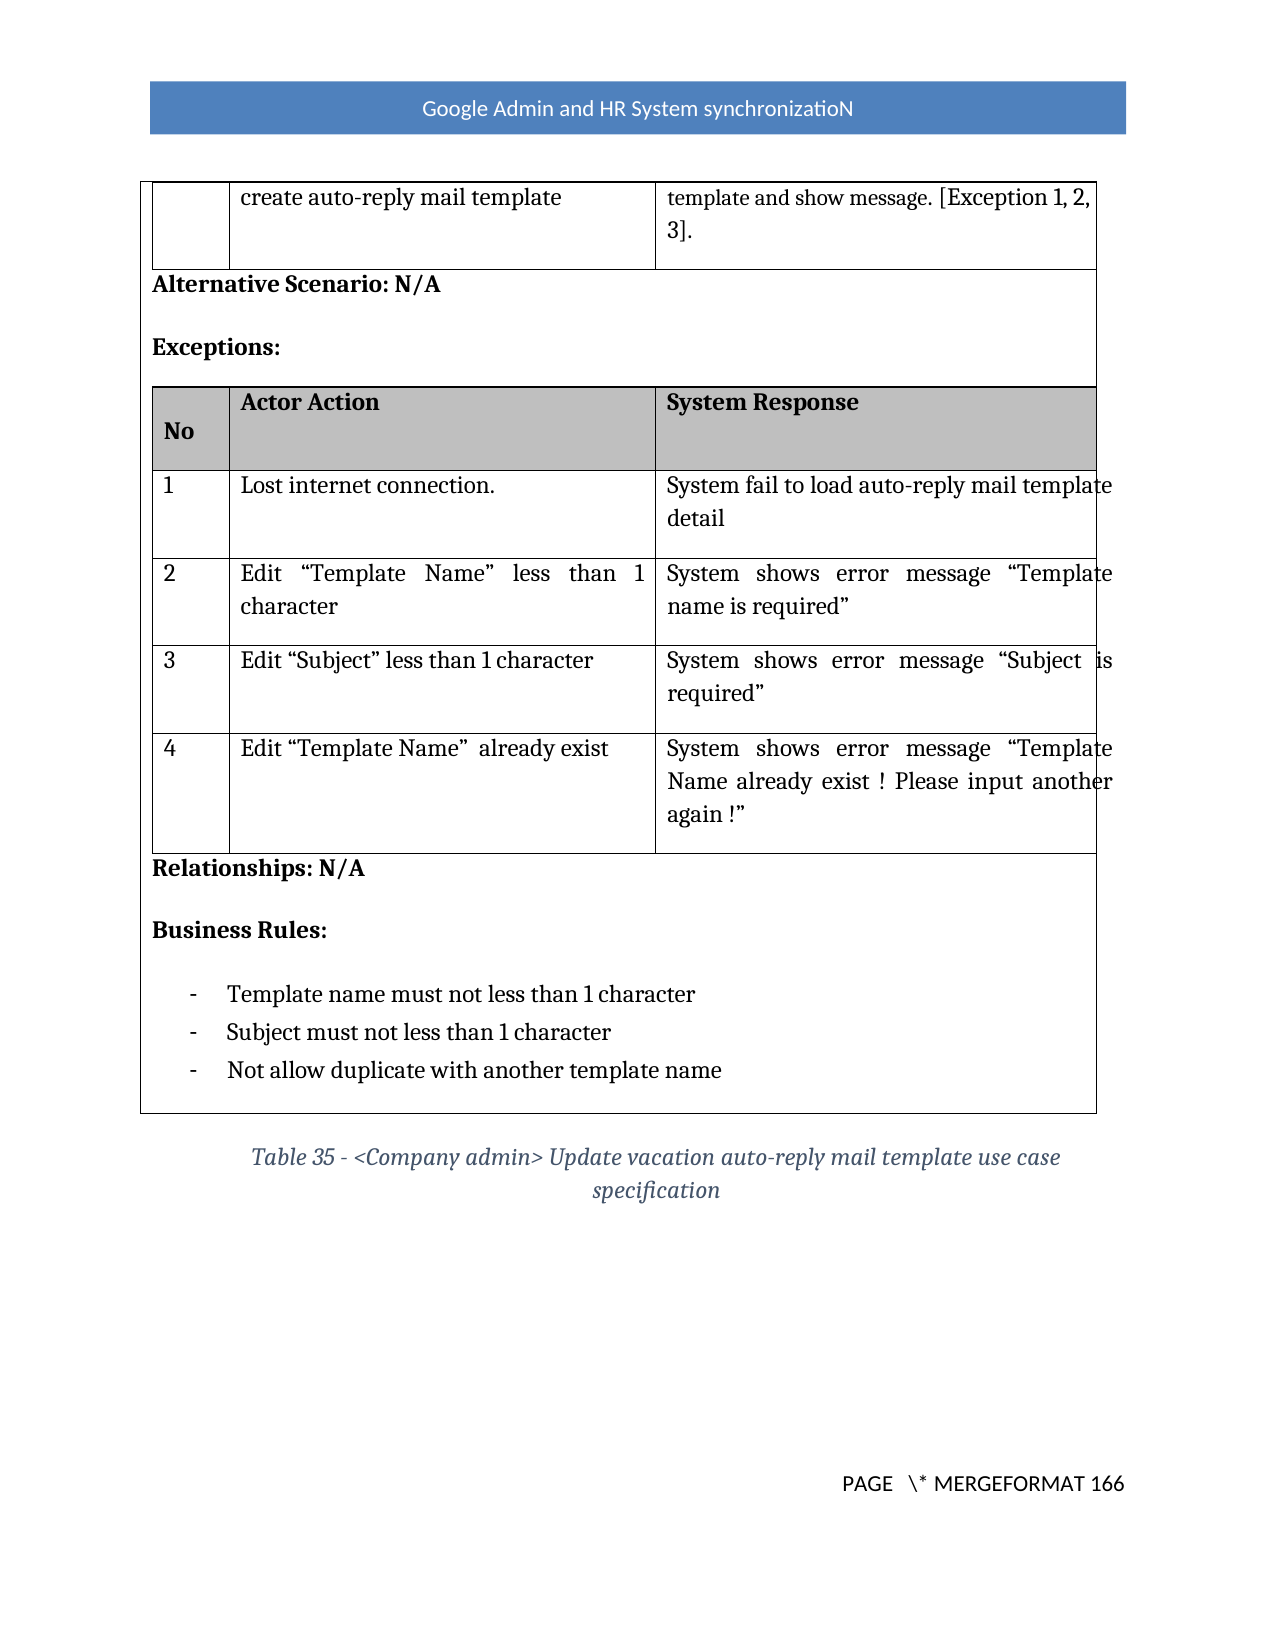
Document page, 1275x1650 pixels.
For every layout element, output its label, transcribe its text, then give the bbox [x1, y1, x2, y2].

text Table 35 - <Company admin> Update vacation auto-reply mail template use case specification [187, 1143, 1125, 1204]
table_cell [141, 182, 1096, 1113]
